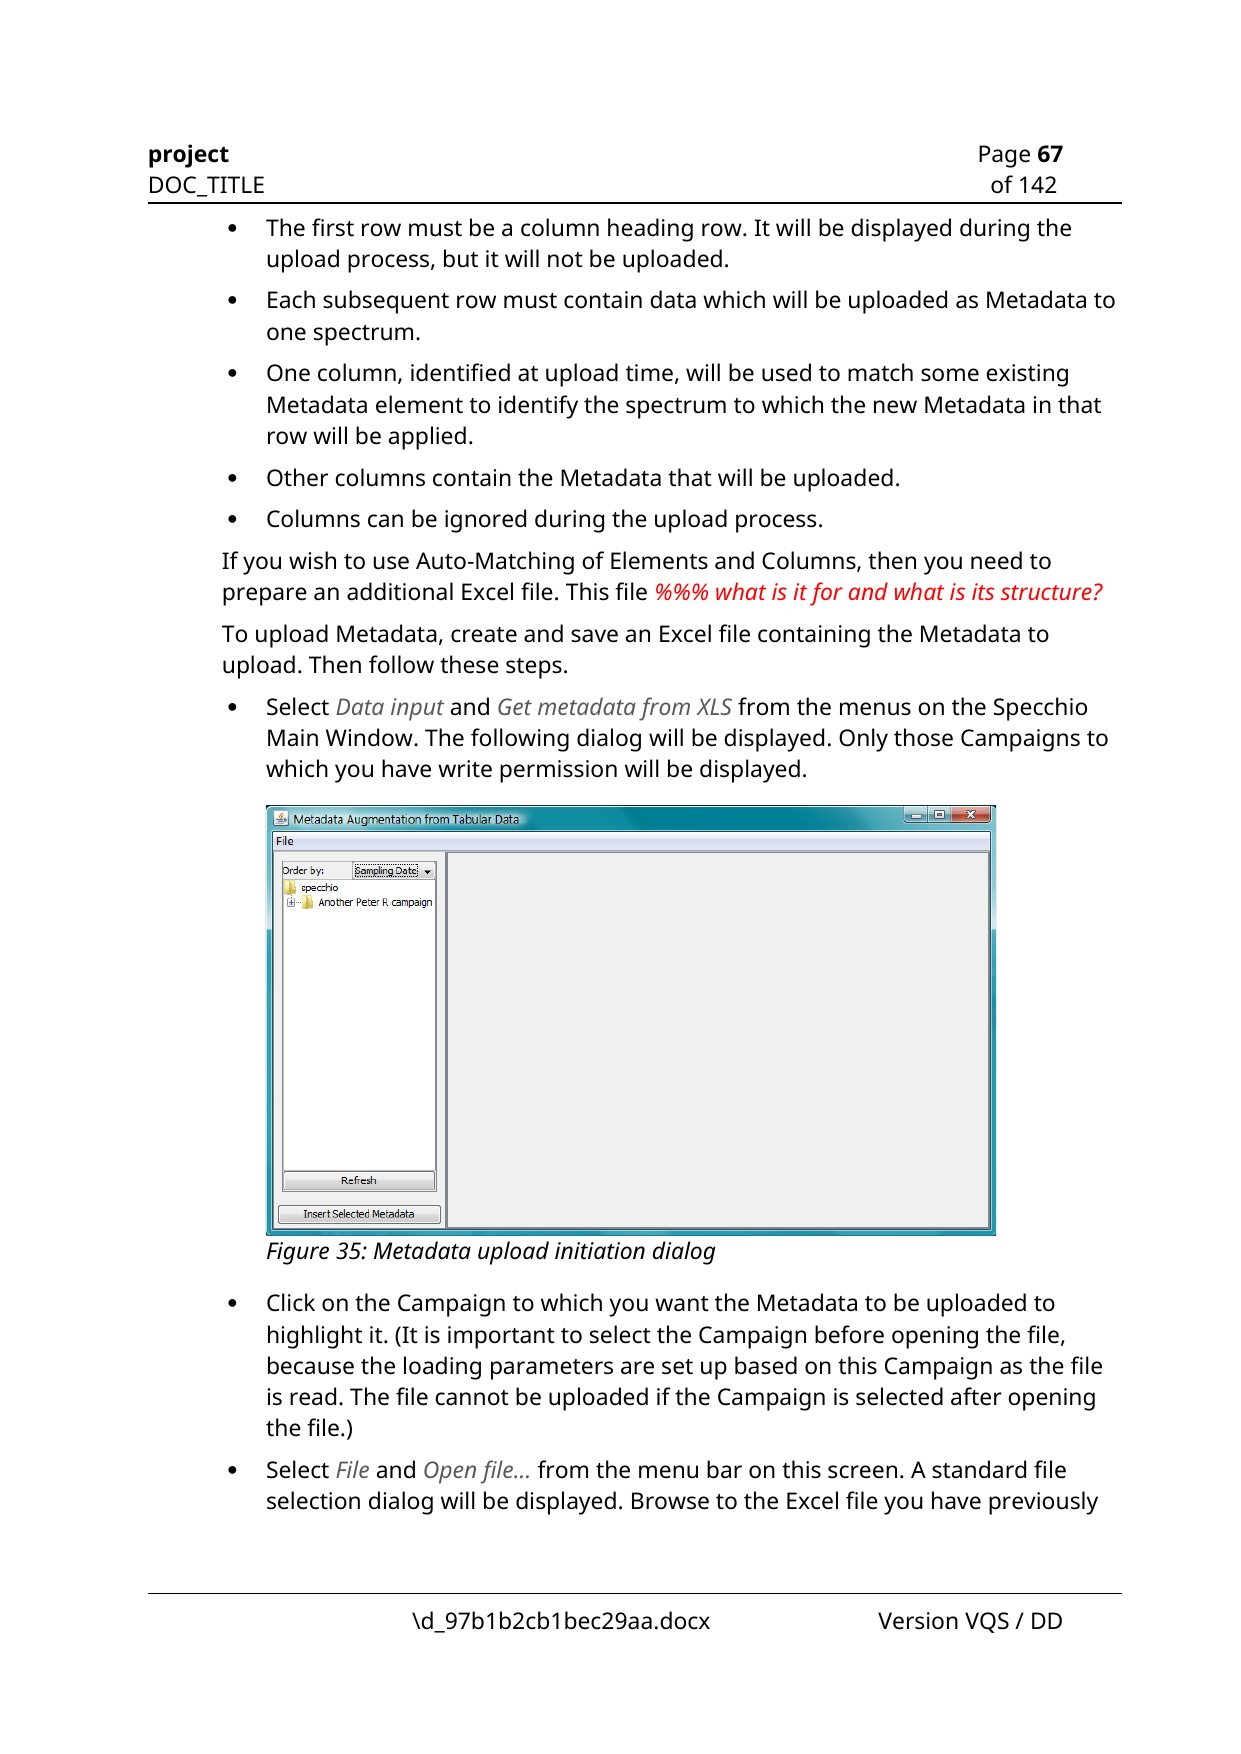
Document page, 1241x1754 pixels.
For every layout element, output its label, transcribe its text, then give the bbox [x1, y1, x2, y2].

text Click on the Campaign to which you want the Metadata to be uploaded to highlight it. (It is important to select the Campaign before opening the file, because the loading parameters are set up based on this Campaign as the file is read. The file cannot be uploaded if the Campaign is selected after opening the file.) [228, 1287, 1122, 1443]
text If you wish to use Auto-Matching of Elements and Columns, then you need to prepare an additional Excel file. This file %%% what is it for and what is its structure? [222, 545, 1122, 607]
text Each subsequent row must contain data which will be uploaded as Metadata to one spectrum. [228, 284, 1122, 347]
text The first row must be a column heading row. It will be displayed during the upload process, but it will not be uploaded. [228, 211, 1122, 274]
text Other columns contain the Metadata that will be uploaded. [228, 461, 1122, 493]
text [228, 1454, 1122, 1516]
text One column, identified at upload time, will be used to match some existing Metadata element to identify the spectrum to which the new Metadata in that row will be applied. [228, 357, 1122, 451]
text Columns can be ignored during the upload process. [228, 503, 1122, 534]
text Select Data input and Get metadata from XLS from the menus on the Specchio Main Window. The following dialog will be displayed. Only those Campaigns to which you have write permission will be displayed. [228, 691, 1122, 784]
text To upload Metadata, create and save an Excel file containing the Metadata to upload. Then follow these steps. [222, 618, 1122, 680]
picture [265, 805, 997, 1236]
